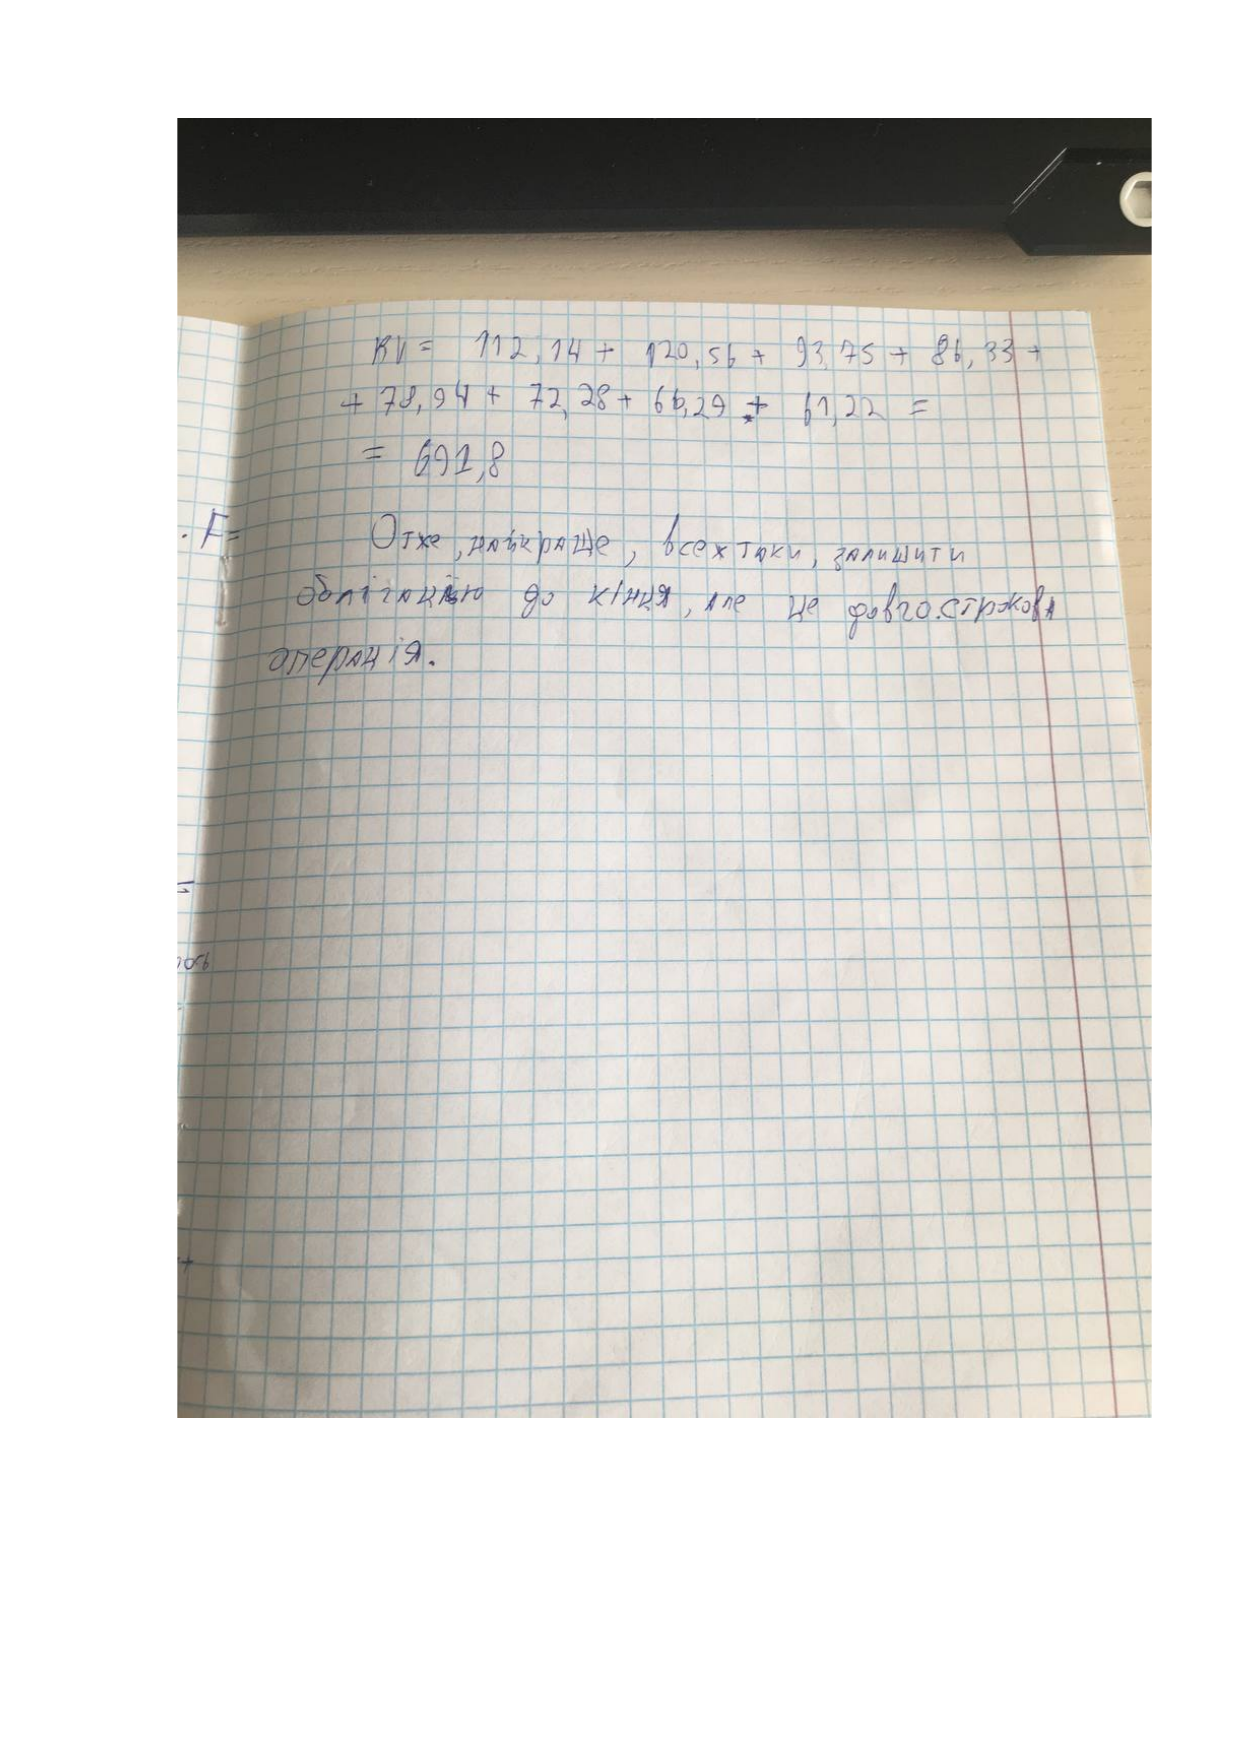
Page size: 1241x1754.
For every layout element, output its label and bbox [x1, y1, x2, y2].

picture [177, 118, 1152, 1418]
